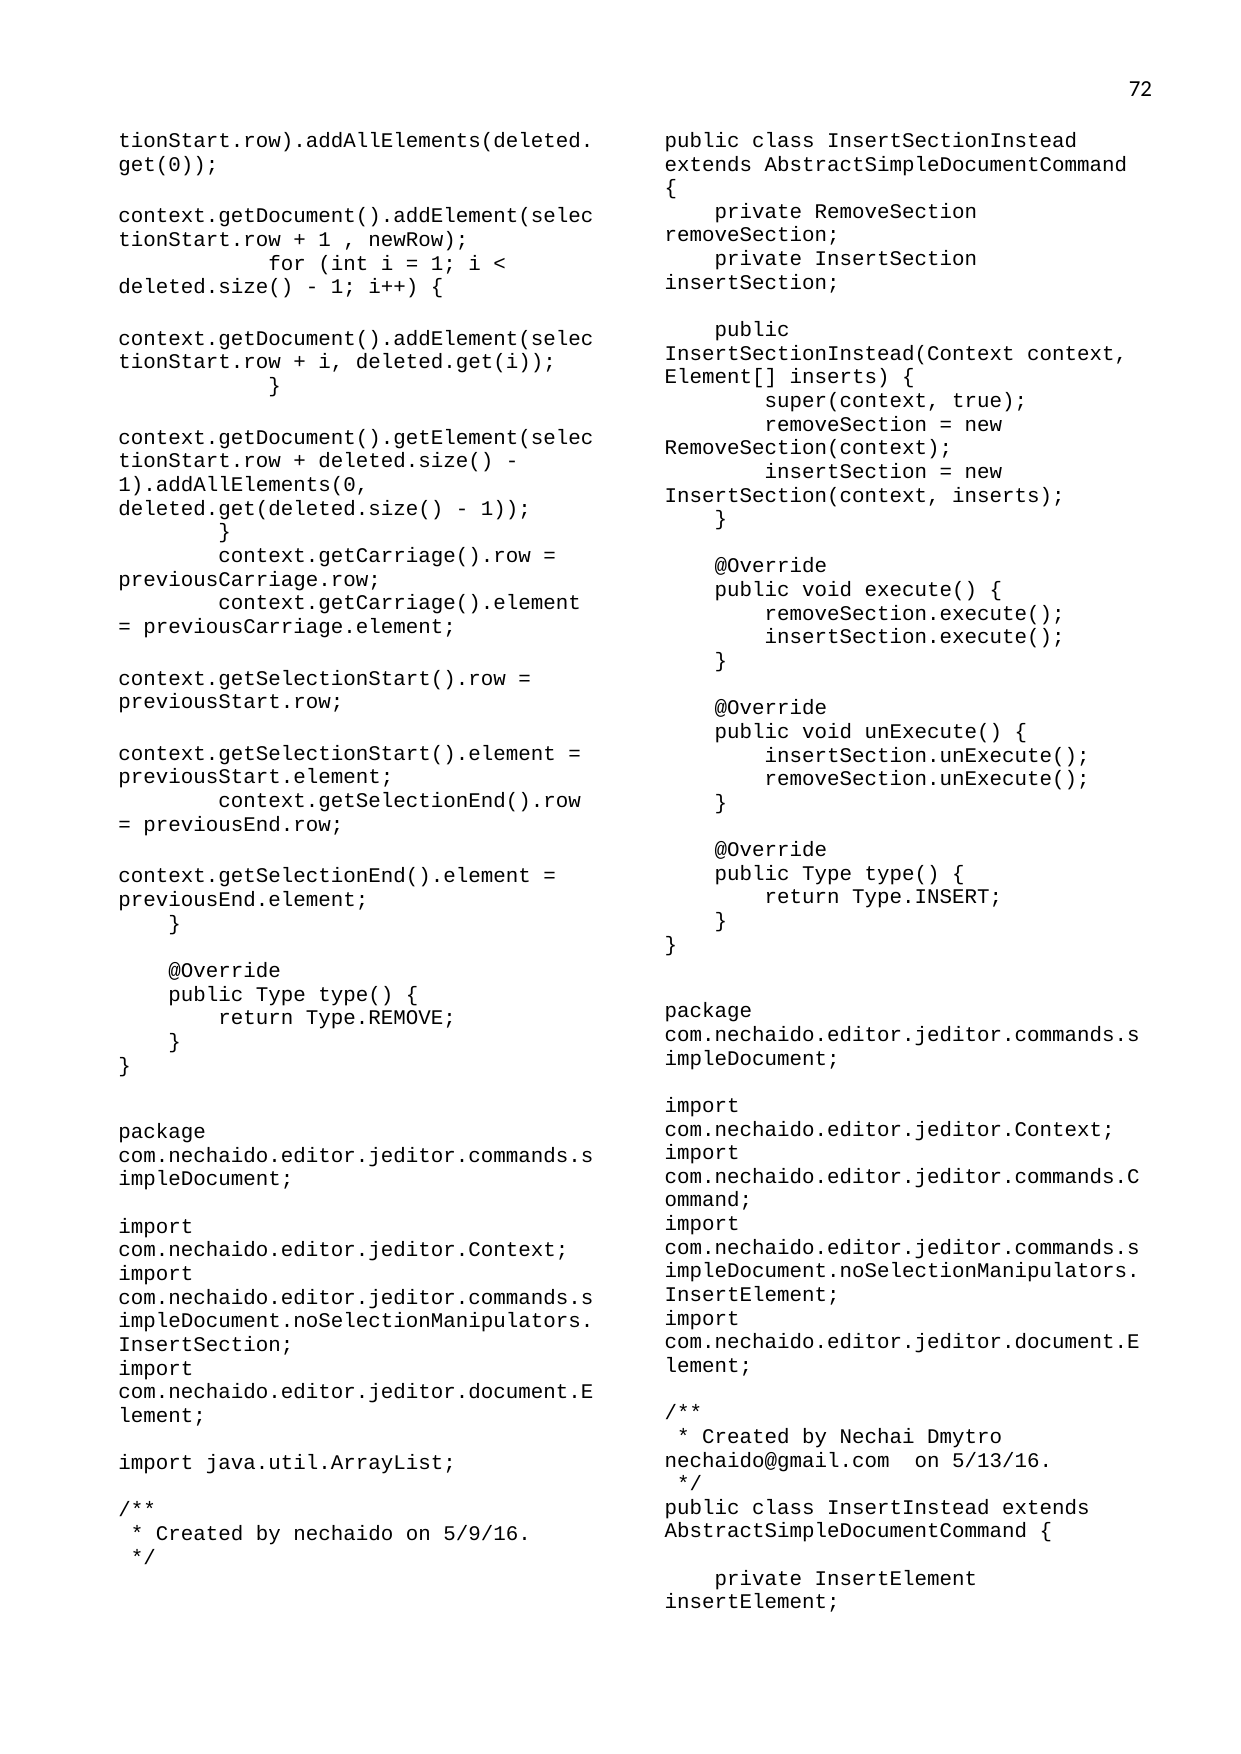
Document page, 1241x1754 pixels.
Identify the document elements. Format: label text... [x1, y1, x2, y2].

text private RemoveSection removeSection; [664, 201, 1152, 248]
text removeSection = new RemoveSection(context); [664, 414, 1152, 461]
text context.getSelectionStart().element = previousStart.element; [118, 715, 605, 790]
text public class InsertInstead extends AbstractSimpleDocumentCommand { [664, 1497, 1152, 1544]
text import java.util.ArrayList; [118, 1452, 605, 1476]
text context.getDocument().addElement(selectionStart.row + i, deleted.get(i)); [118, 300, 605, 375]
text } [664, 508, 1152, 532]
text insertSection.execute(); [664, 626, 1152, 650]
text return Type.REMOVE; [118, 1007, 605, 1031]
text import com.nechaido.editor.jeditor.document.Element; [118, 1358, 605, 1428]
text @Override [664, 697, 1152, 721]
text } [118, 1055, 605, 1078]
text import com.nechaido.editor.jeditor.document.Element; [664, 1308, 1152, 1379]
text package com.nechaido.editor.jeditor.commands.simpleDocument; [664, 1000, 1152, 1071]
text public Type type() { [118, 984, 605, 1007]
text insertSection = new InsertSection(context, inserts); [664, 461, 1152, 508]
text } [664, 650, 1152, 674]
text import com.nechaido.editor.jeditor.Context; [118, 1216, 605, 1263]
text removeSection.execute(); [664, 603, 1152, 626]
text } [118, 1031, 605, 1055]
text context.getSelectionStart().row = previousStart.row; [118, 639, 605, 715]
text public void unExecute() { [664, 721, 1152, 745]
text context.getSelectionEnd().row = previousEnd.row; [118, 790, 605, 837]
text } [664, 792, 1152, 816]
text context.getDocument().addElement(selectionStart.row + 1 , newRow); [118, 177, 605, 252]
text @Override [664, 839, 1152, 863]
text insertSection.unExecute(); [664, 745, 1152, 768]
text */ [664, 1473, 1152, 1497]
text /** [664, 1402, 1152, 1426]
text } [118, 521, 605, 545]
text context.getCarriage().row = previousCarriage.row; [118, 545, 605, 592]
text context.getDocument().getElement(selectionStart.row).addAllElements(deleted.get(0)); [118, 130, 605, 177]
text @Override [118, 960, 605, 984]
text import com.nechaido.editor.jeditor.commands.simpleDocument.noSelectionManipulators.InsertSection; [118, 1263, 605, 1358]
text } [118, 375, 605, 399]
text private InsertElement insertElement; [664, 1568, 1152, 1615]
text return Type.INSERT; [664, 887, 1152, 910]
text public Type type() { [664, 863, 1152, 887]
text import com.nechaido.editor.jeditor.commands.Command; [664, 1142, 1152, 1213]
text public void execute() { [664, 579, 1152, 603]
text context.getDocument().getElement(selectionStart.row + deleted.size() - 1).addAllElements(0, deleted.get(deleted.size() - 1)); [118, 399, 605, 521]
text private InsertSection insertSection; [664, 248, 1152, 295]
text super(context, true); [664, 390, 1152, 414]
text for (int i = 1; i < deleted.size() - 1; i++) { [118, 252, 605, 300]
text } [664, 910, 1152, 934]
text removeSection.unExecute(); [664, 768, 1152, 792]
text } [664, 934, 1152, 957]
text package com.nechaido.editor.jeditor.commands.simpleDocument; [118, 1121, 605, 1192]
text */ [118, 1547, 605, 1570]
text public class InsertSectionInstead extends AbstractSimpleDocumentCommand { [664, 130, 1152, 201]
text * Created by nechaido on 5/9/16. [118, 1523, 605, 1547]
text } [118, 913, 605, 936]
text context.getCarriage().element = previousCarriage.element; [118, 592, 605, 639]
text /** [118, 1499, 605, 1523]
text context.getSelectionEnd().element = previousEnd.element; [118, 837, 605, 913]
text public InsertSectionInstead(Context context, Element[] inserts) { [664, 319, 1152, 390]
text @Override [664, 556, 1152, 579]
text import com.nechaido.editor.jeditor.Context; [664, 1095, 1152, 1142]
text import com.nechaido.editor.jeditor.commands.simpleDocument.noSelectionManipulators.InsertElement; [664, 1213, 1152, 1308]
text * Created by Nechai Dmytro nechaido@gmail.com on 5/13/16. [664, 1426, 1152, 1473]
